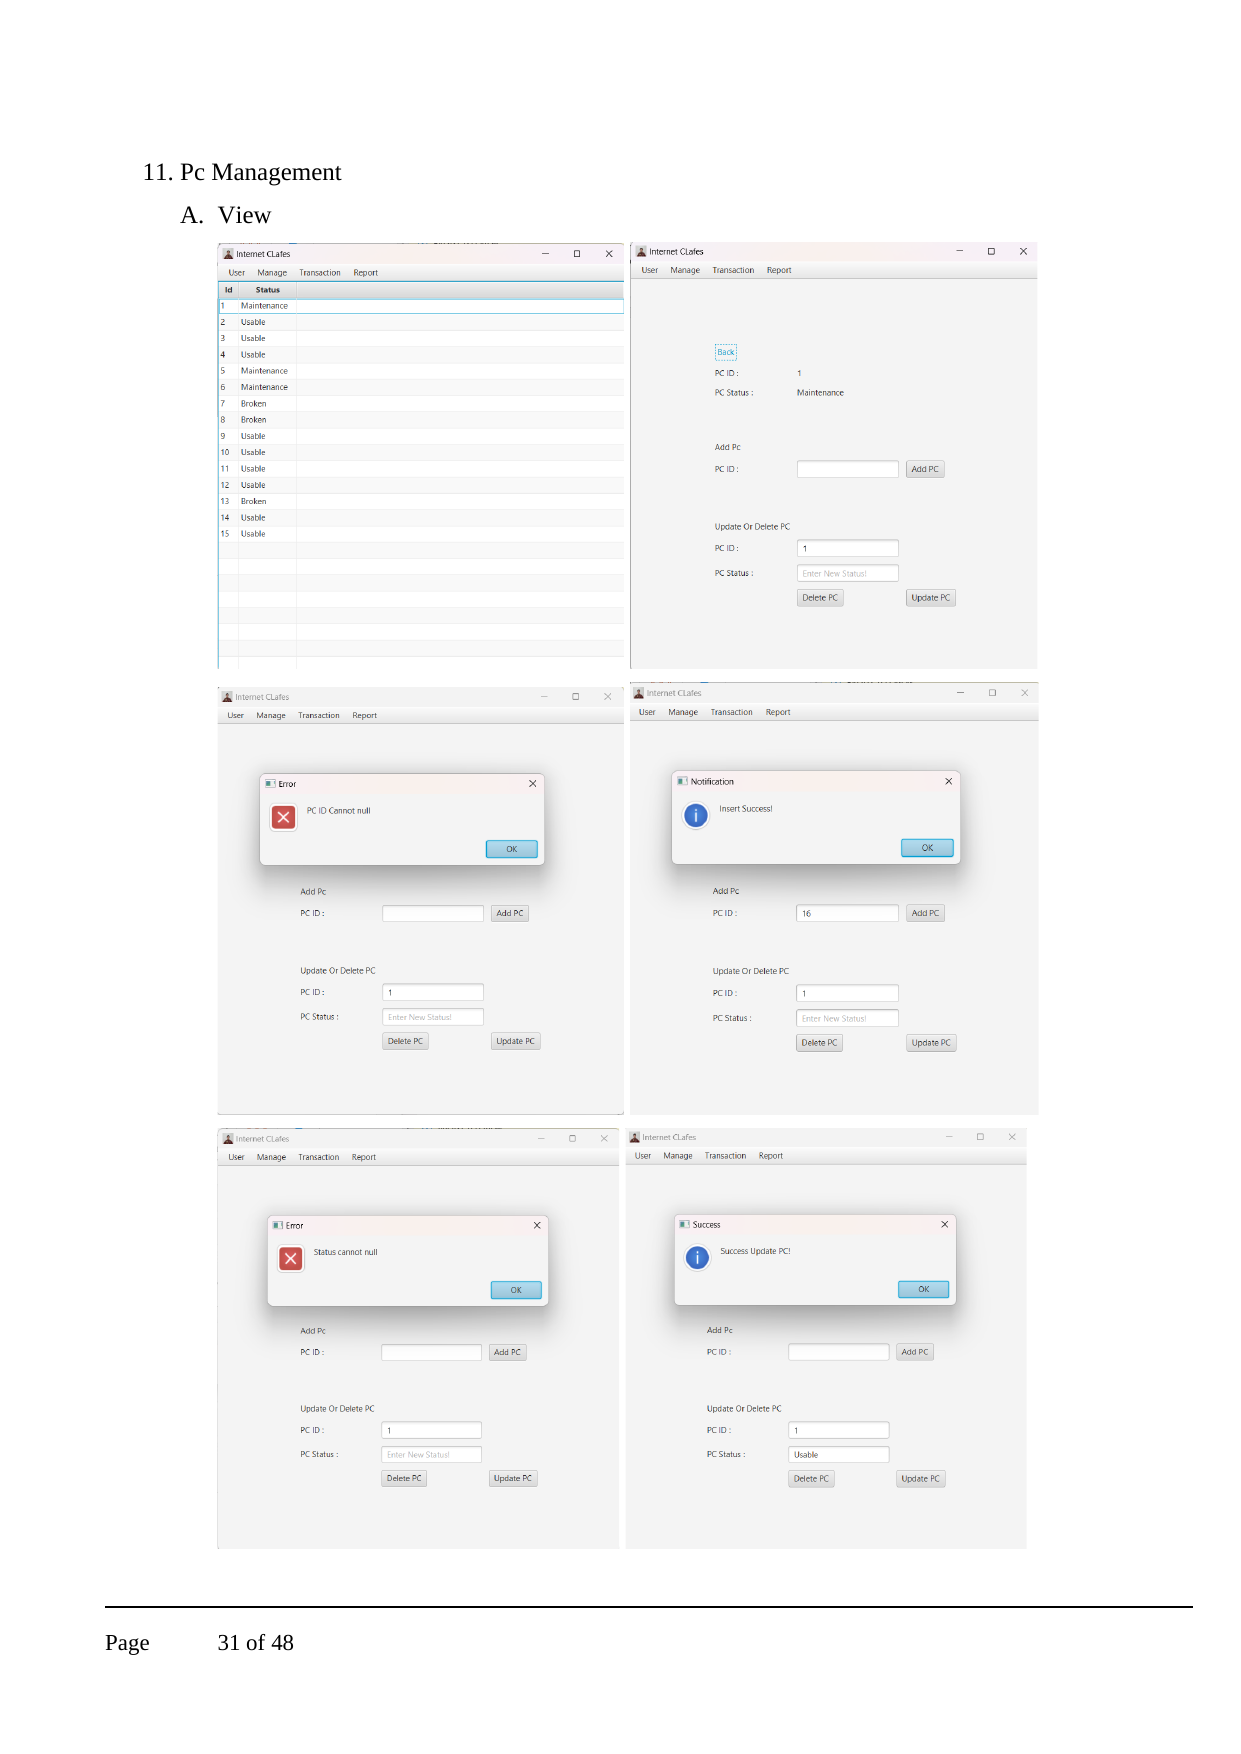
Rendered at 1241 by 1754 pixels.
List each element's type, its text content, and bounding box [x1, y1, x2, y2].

picture [630, 242, 1038, 669]
list Pc Management [142, 157, 1135, 185]
picture [217, 1128, 620, 1549]
list View [180, 200, 1135, 228]
picture [625, 1128, 1027, 1549]
picture [217, 243, 624, 669]
picture [217, 687, 624, 1115]
picture [630, 682, 1039, 1115]
